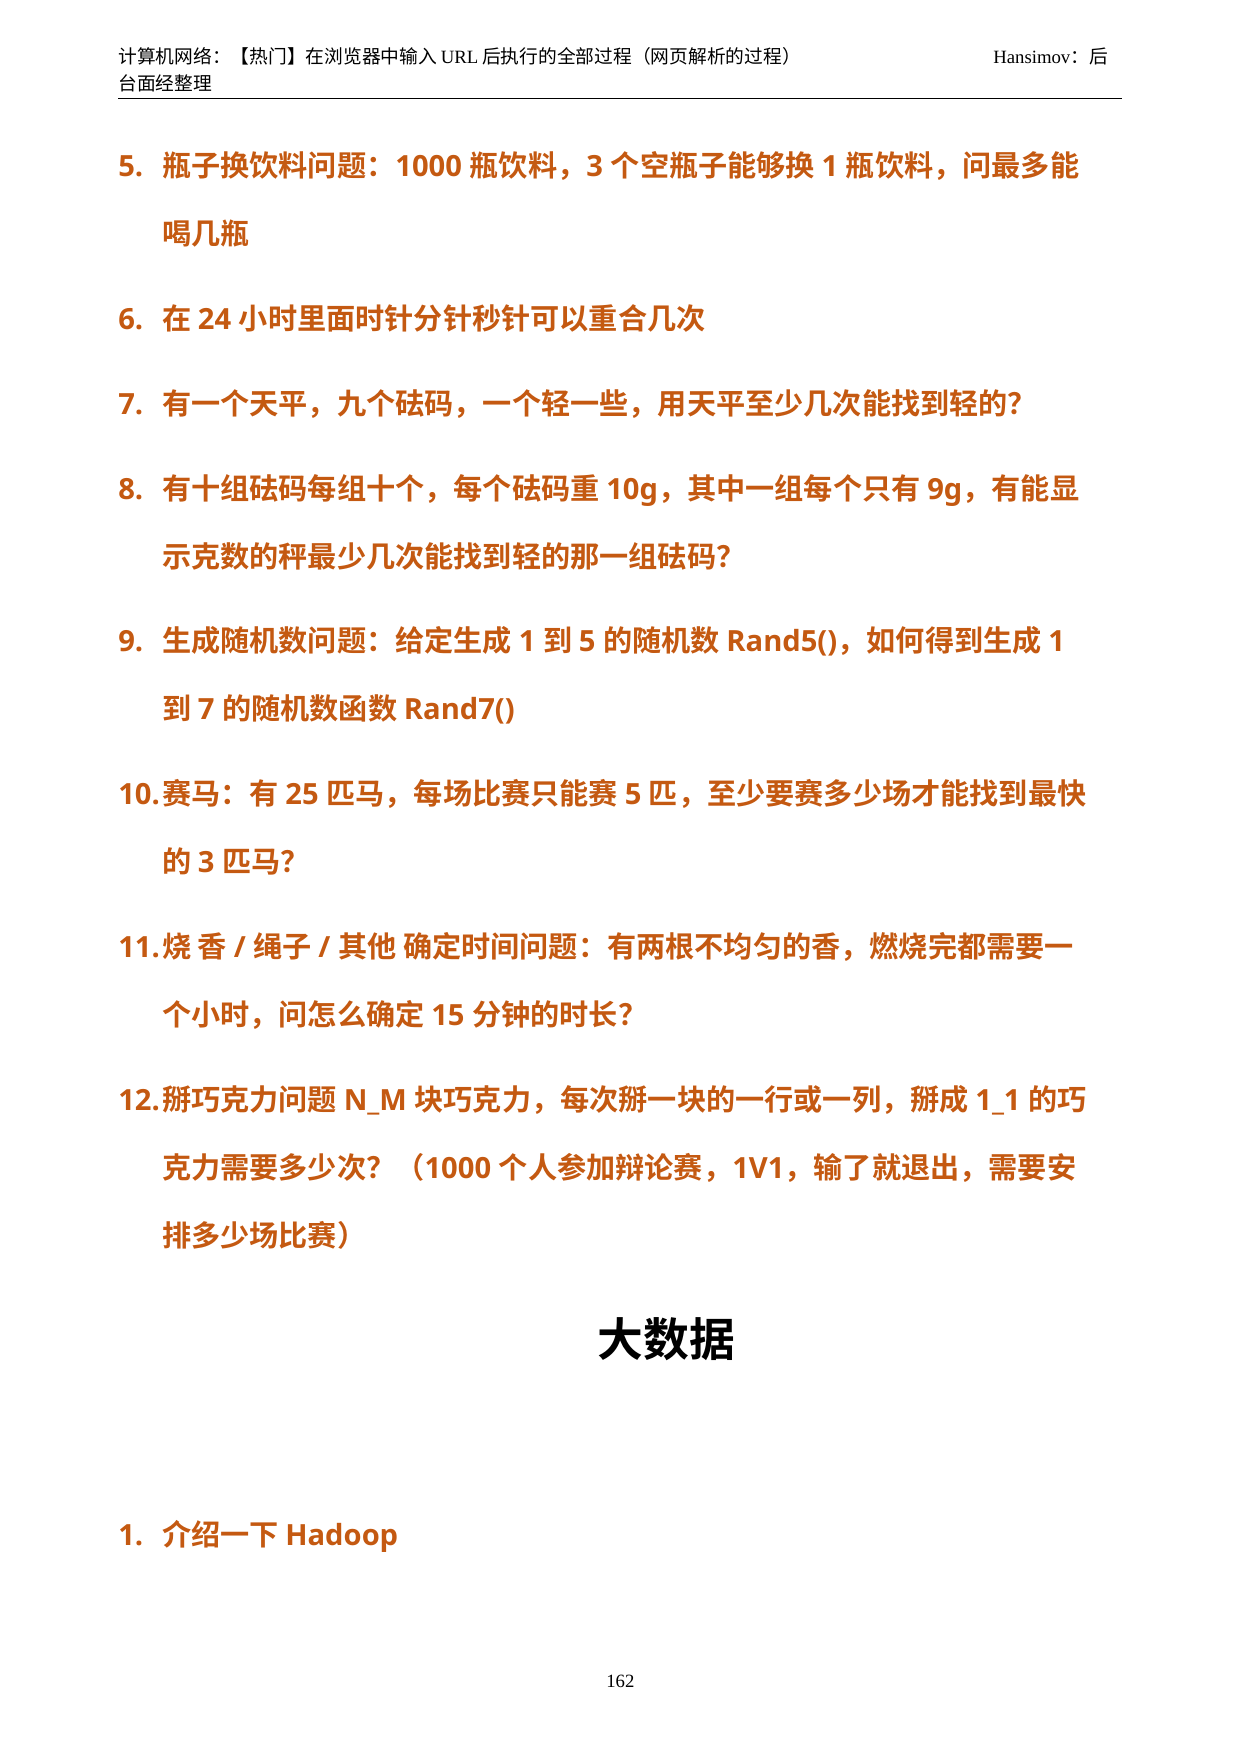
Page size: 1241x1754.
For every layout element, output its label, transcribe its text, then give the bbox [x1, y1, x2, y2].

subtitle 大数据 [118, 1303, 1122, 1371]
subtitle 在 24 小时里面时针分针秒针可以重合几次 [118, 283, 1097, 351]
subtitle 掰巧克力问题 N_M 块巧克力，每次掰一块的一行或一列，掰成 1_1 的巧克力需要多少次？（1000 个人参加辩论赛，1V1，输了就退出，需要安排多少场比赛） [118, 1064, 1097, 1267]
subtitle 烧 香 / 绳子 / 其他 确定时间问题：有两根不均匀的香，燃烧完都需要一个小时，问怎么确定 15 分钟的时长？ [118, 911, 1097, 1047]
subtitle 生成随机数问题：给定生成 1 到 5 的随机数 Rand5()，如何得到生成 1 到 7 的随机数函数 Rand7() [118, 605, 1097, 741]
subtitle 有十组砝码每组十个，每个砝码重 10g，其中一组每个只有 9g，有能显示克数的秤最少几次能找到轻的那一组砝码？ [118, 452, 1097, 588]
subtitle 赛马：有 25 匹马，每场比赛只能赛 5 匹，至少要赛多少场才能找到最快的 3 匹马？ [118, 758, 1097, 894]
subtitle 有一个天平，九个砝码，一个轻一些，用天平至少几次能找到轻的？ [118, 368, 1097, 436]
subtitle 介绍一下 Hadoop [118, 1499, 1097, 1567]
subtitle 瓶子换饮料问题：1000 瓶饮料，3 个空瓶子能够换 1 瓶饮料，问最多能喝几瓶 [118, 130, 1097, 266]
